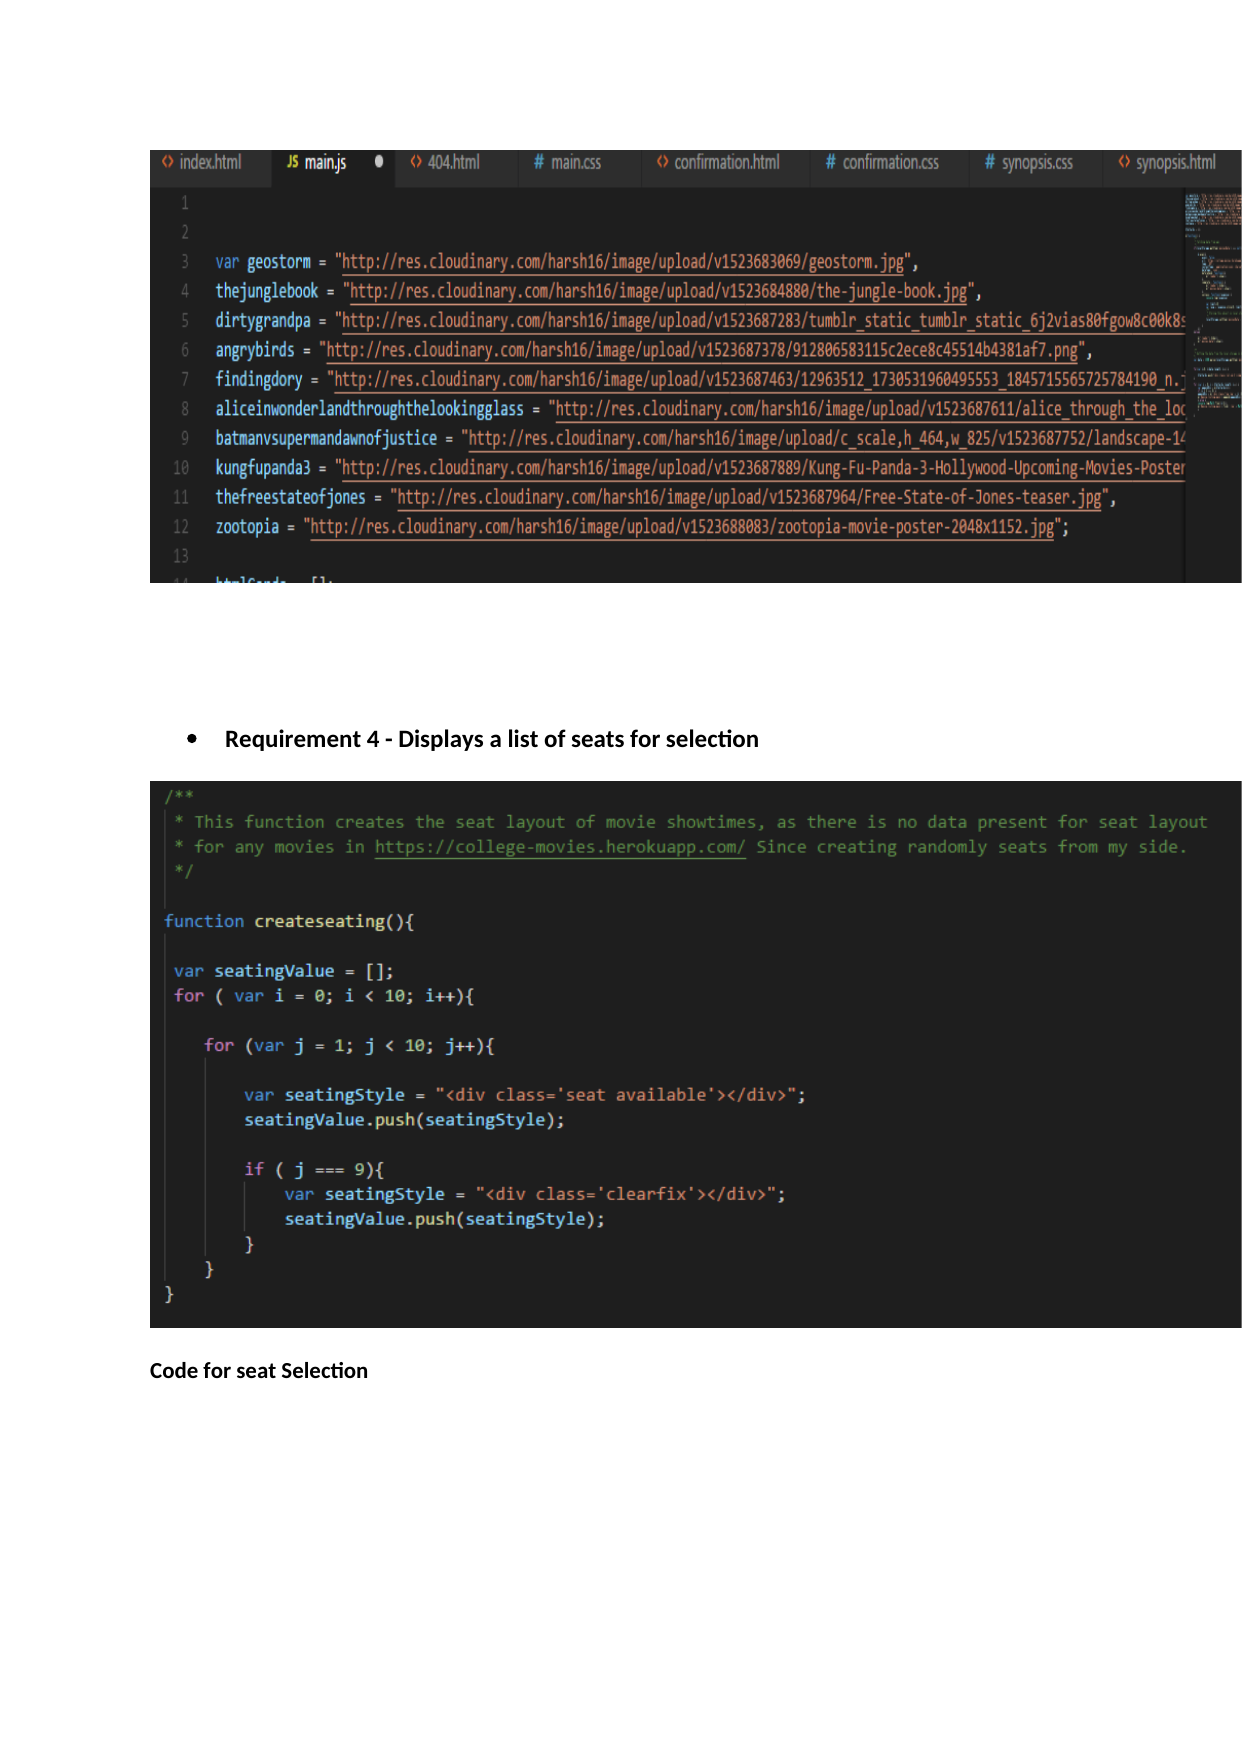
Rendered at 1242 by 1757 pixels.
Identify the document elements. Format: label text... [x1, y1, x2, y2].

list Requirement 4 - Displays a list of seats for selection [187, 723, 1092, 753]
text Code for seat Selection [150, 1356, 1092, 1384]
picture [150, 150, 1242, 583]
picture [150, 781, 1242, 1328]
